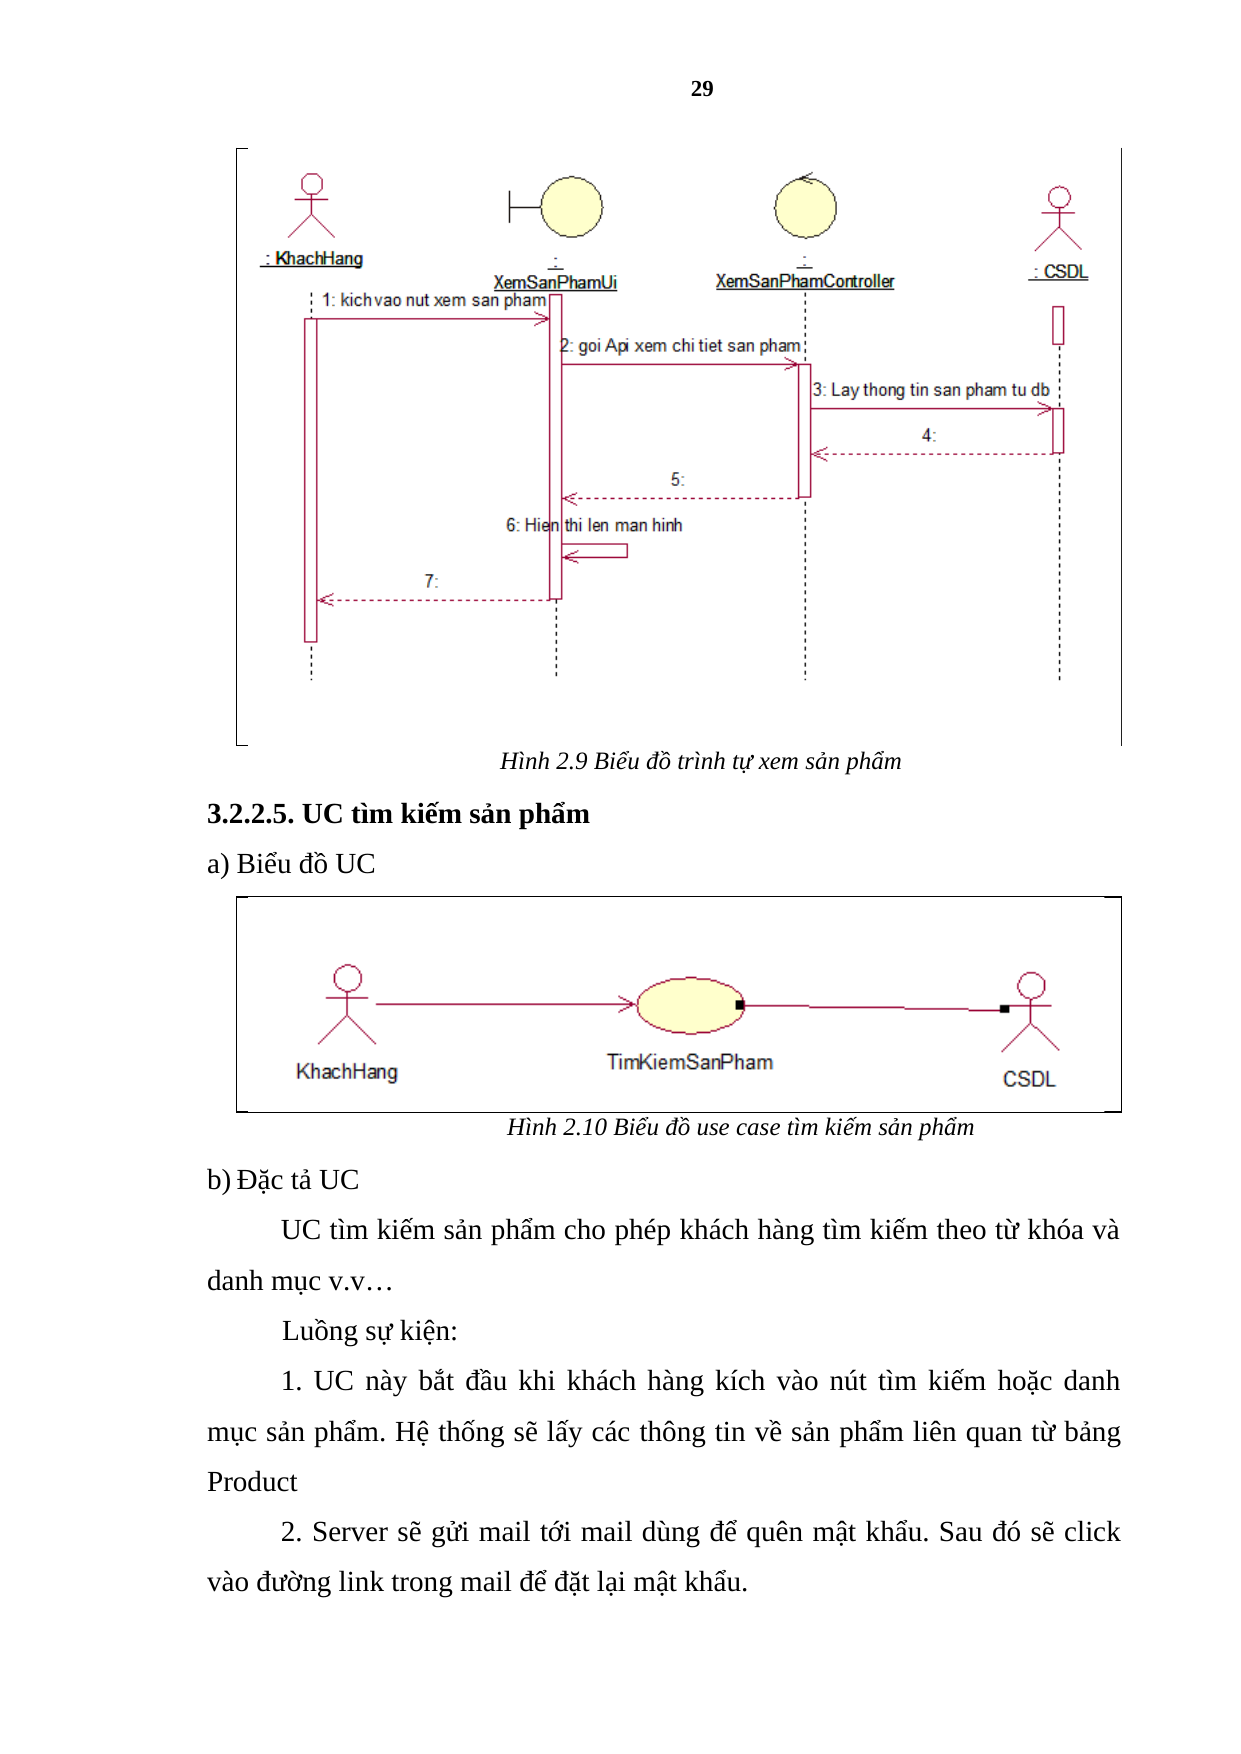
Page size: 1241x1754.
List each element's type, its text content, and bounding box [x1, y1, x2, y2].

subtitle UC tìm kiếm sản phẩm [207, 796, 1122, 829]
list Biểu đồ UC [207, 846, 1122, 879]
picture [248, 897, 1105, 1112]
picture [248, 148, 1122, 746]
list Luồng sự kiện: [207, 1313, 1122, 1347]
list Đặc tả UC [207, 1162, 1122, 1196]
table_header [237, 149, 248, 745]
list UC tìm kiếm sản phẩm cho phép khách hàng tìm kiếm theo từ khóa và danh mục v.v… [207, 1212, 1122, 1296]
table_header [1105, 898, 1121, 1111]
table_header [237, 898, 248, 1111]
text 2. Server sẽ gửi mail tới mail dùng để quên mật khẩu. Sau đó sẽ click vào đường link trong mail để đặt lại mật khẩu. [207, 1514, 1122, 1598]
text Hình 2.10 Biểu đồ use case tìm kiếm sản phẩm [432, 1113, 1122, 1141]
list 1. UC này bắt đầu khi khách hàng kích vào nút tìm kiếm hoặc danh mục sản phẩm. Hệ thống sẽ lấy các thông tin về sản phẩm liên quan từ bảng Product [207, 1363, 1122, 1497]
text Hình 2.9 Biểu đồ trình tự xem sản phẩm [207, 746, 1122, 775]
